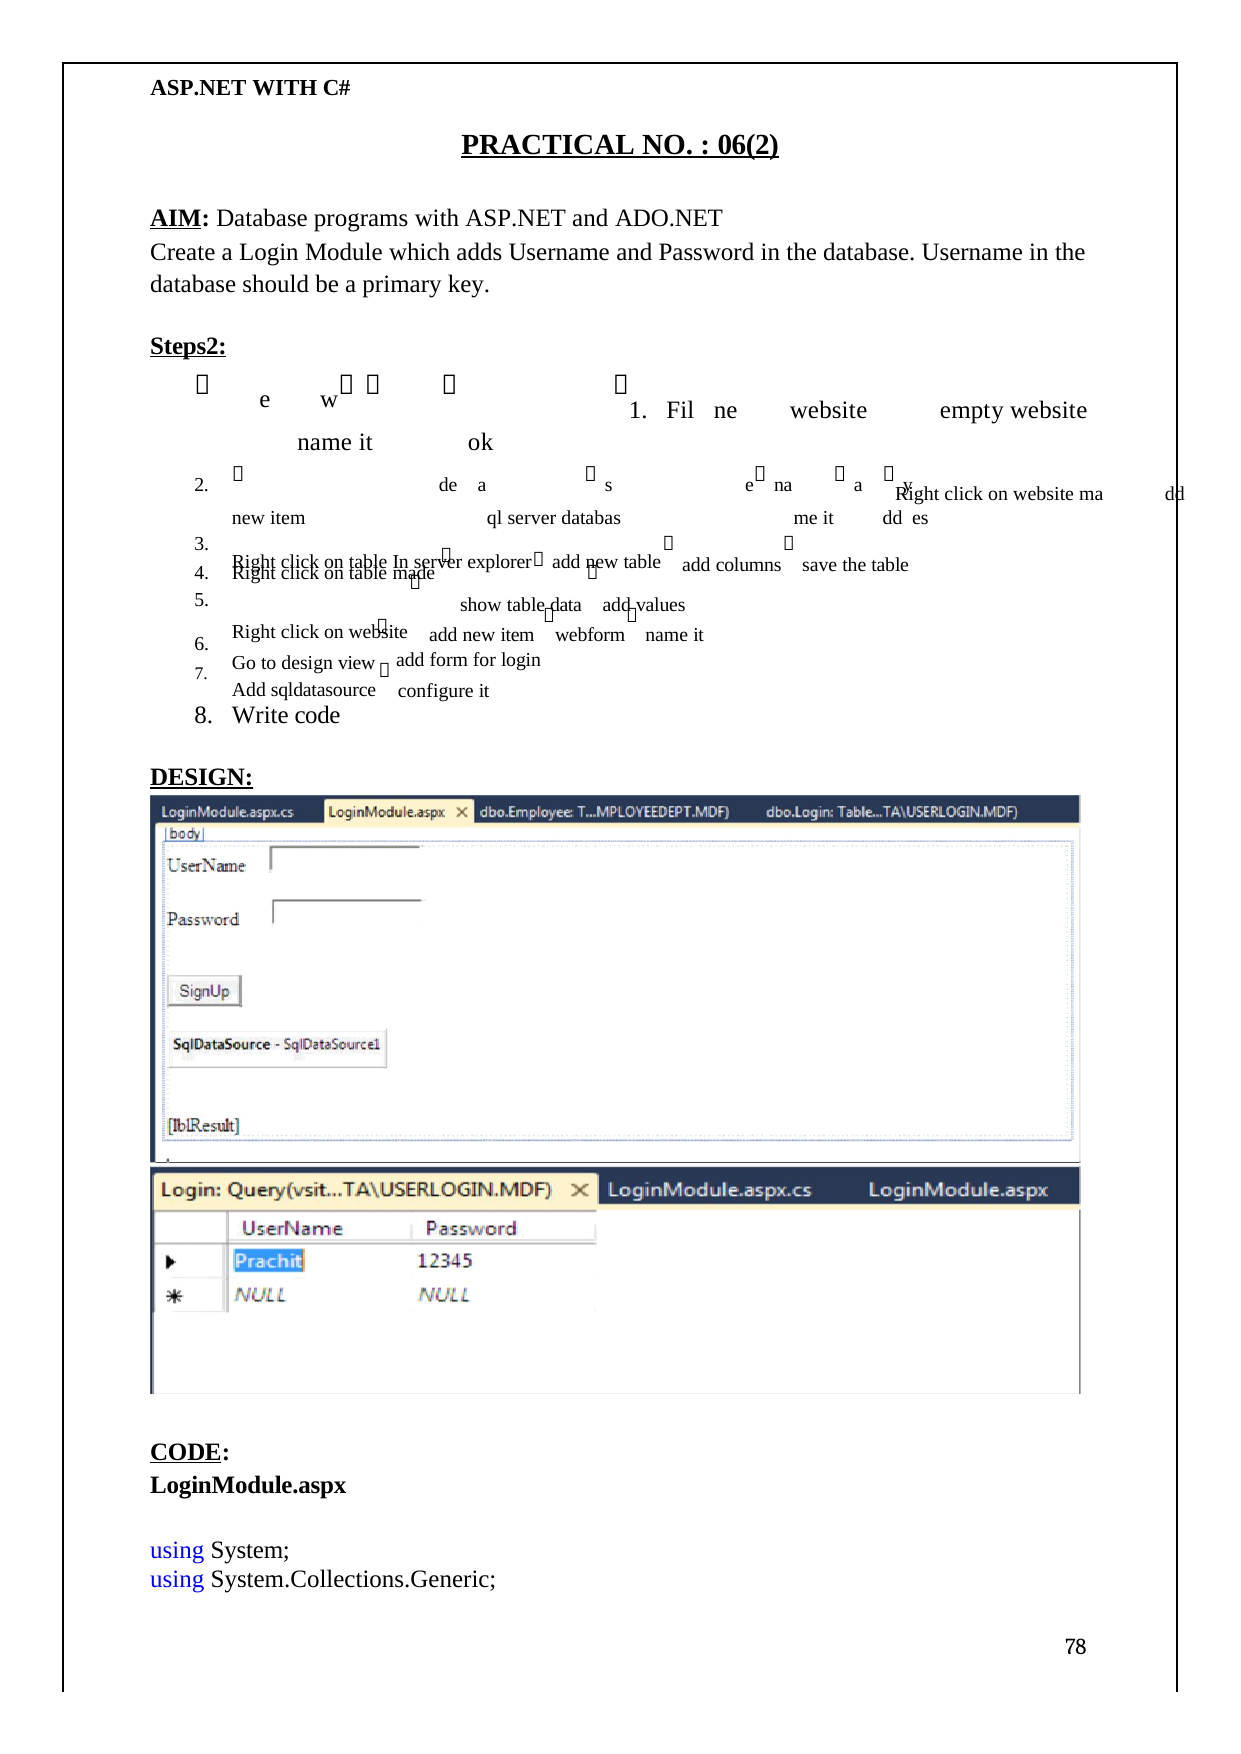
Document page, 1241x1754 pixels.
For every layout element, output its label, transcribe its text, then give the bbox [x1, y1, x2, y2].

text add form for login [396, 652, 1201, 670]
text DESIGN: [150, 762, 378, 791]
subtitle PRACTICAL NO. : 06(2) [39, 127, 1201, 160]
subtitle LoginModule.aspx [150, 1470, 1201, 1499]
text add values [602, 596, 1201, 615]
text using System; [150, 1536, 1201, 1564]
list Write code [194, 701, 378, 729]
text Go to design view [232, 652, 376, 674]
subtitle Steps2: [150, 331, 1201, 360]
text Right click on website [232, 624, 409, 643]
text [150, 1564, 498, 1593]
text AIM: Database programs with ASP.NET and ADO.NET [150, 203, 1201, 232]
picture [150, 795, 1081, 1394]
text add new item [429, 624, 536, 646]
text show table data [460, 596, 583, 615]
text Add sqldatasource [232, 679, 378, 701]
text Create a Login Module which adds Username and Password in the database. Username in the database should be a primary key. [150, 237, 1111, 297]
list  [194, 596, 429, 609]
text name it [645, 624, 1201, 646]
text webform [555, 624, 626, 646]
text save the table [802, 553, 1201, 576]
text add columns [682, 553, 783, 576]
text     Right click on website ma dd new item ql server databas me it dd es [232, 459, 1201, 529]
text configure it [398, 679, 1201, 701]
text     1. Fil ne website empty website name it ok [194, 366, 1201, 455]
text Right click on table In server explorer [232, 553, 532, 572]
text CODE: [150, 1437, 1201, 1466]
text add new table [552, 553, 663, 572]
